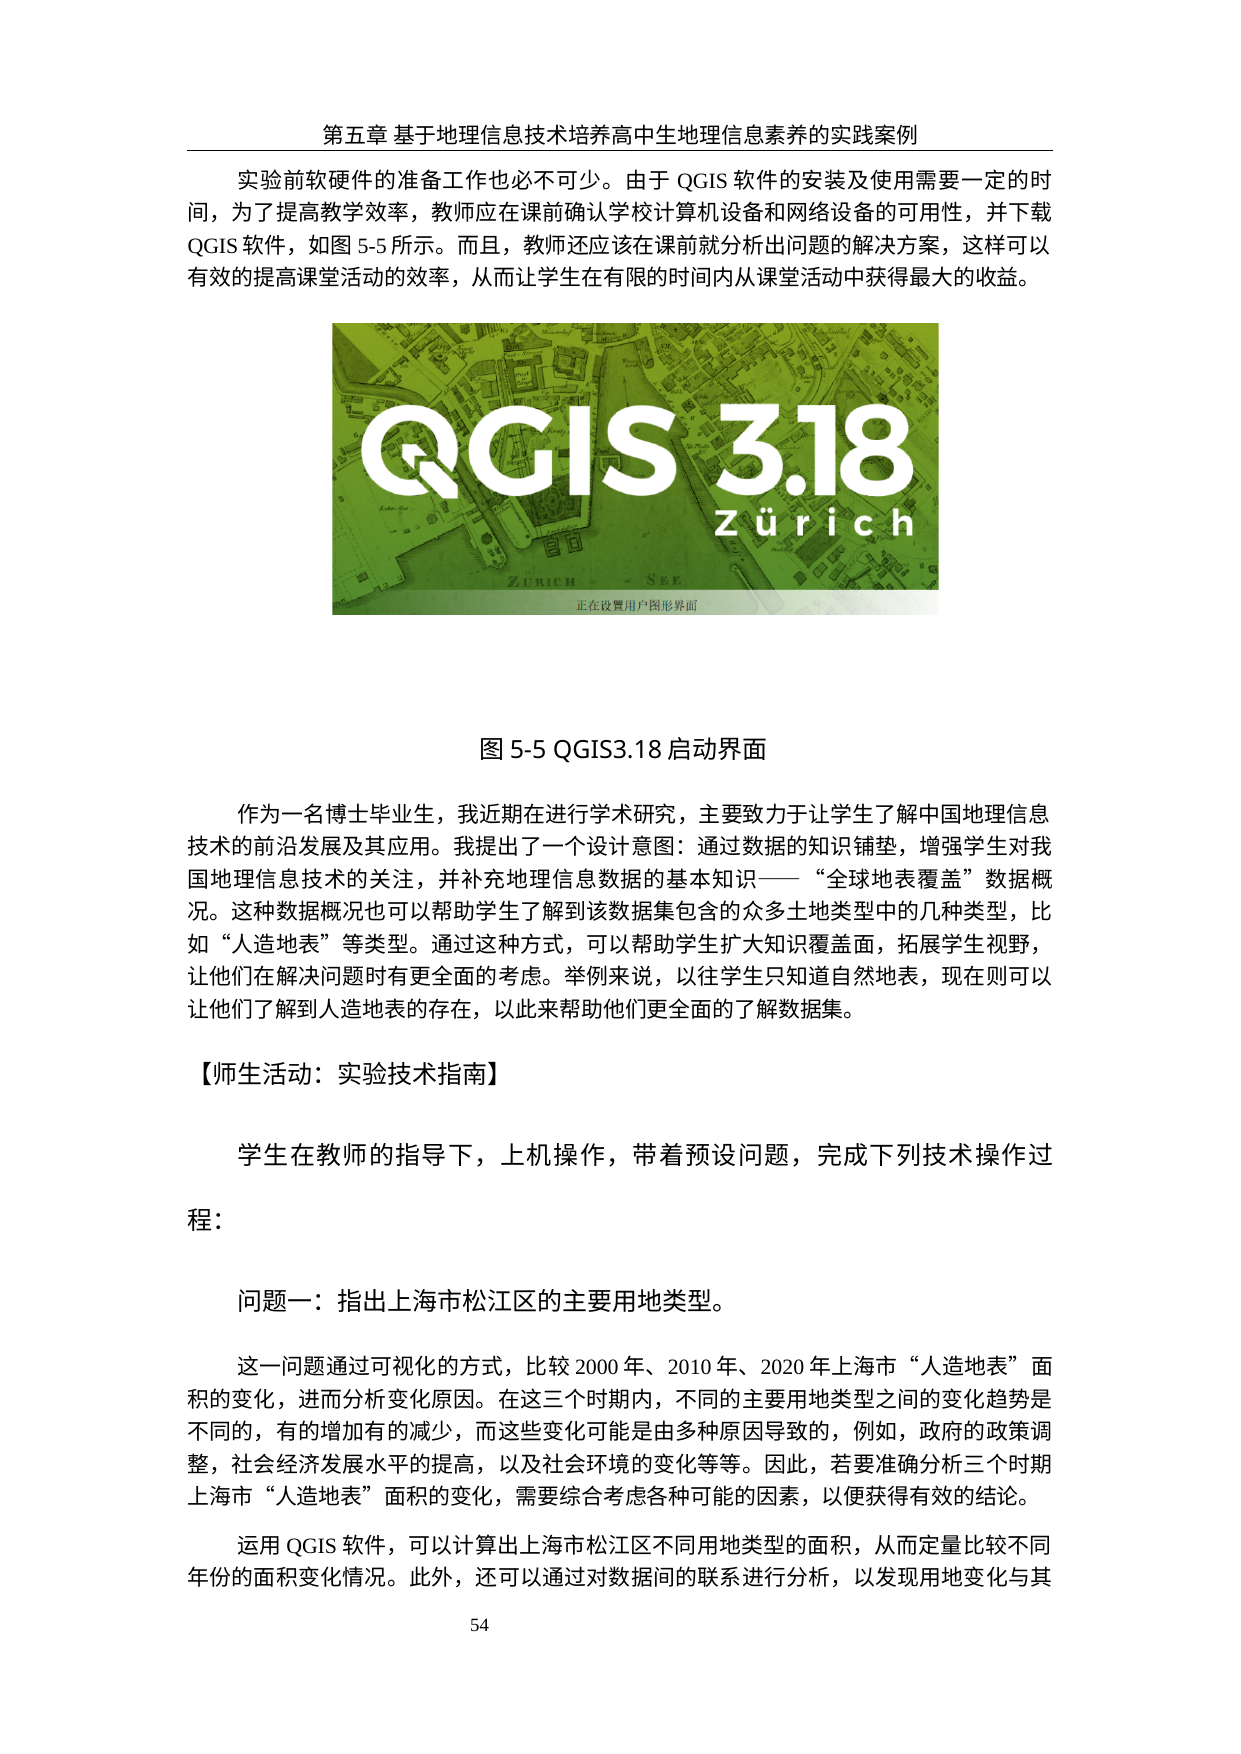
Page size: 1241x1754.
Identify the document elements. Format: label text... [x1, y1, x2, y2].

list 【师生活动：实验技术指南】 [187, 1040, 1053, 1105]
list 这一问题通过可视化的方式，比较2000年、2010年、2020年上海市“人造地表”面积的变化，进而分析变化原因。在这三个时期内，不同的主要用地类型之间的变化趋势是不同的，有的增加有的减少，而这些变化可能是由多种原因导致的，例如，政府的政策调整，社会经济发展水平的提高，以及社会环境的变化等等。因此，若要准确分析三个时期上海市“人造地表”面积的变化，需要综合考虑各种可能的因素，以便获得有效的结论。 [187, 1349, 1053, 1511]
picture [331, 323, 938, 613]
list 问题一：指出上海市松江区的主要用地类型。 [187, 1267, 1053, 1332]
list 实验前软硬件的准备工作也必不可少。由于QGIS软件的安装及使用需要一定的时间，为了提高教学效率，教师应在课前确认学校计算机设备和网络设备的可用性，并下载QGIS软件，如图5-5所示。而且，教师还应该在课前就分析出问题的解决方案，这样可以有效的提高课堂活动的效率，从而让学生在有限的时间内从课堂活动中获得最大的收益。 [187, 162, 1053, 292]
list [187, 1527, 1053, 1592]
table_header 图5-5 QGIS3.18启动界面 [271, 293, 969, 780]
list 学生在教师的指导下，上机操作，带着预设问题，完成下列技术操作过程： [187, 1121, 1053, 1251]
list 作为一名博士毕业生，我近期在进行学术研究，主要致力于让学生了解中国地理信息技术的前沿发展及其应用。我提出了一个设计意图：通过数据的知识铺垫，增强学生对我国地理信息技术的关注，并补充地理信息数据的基本知识——“全球地表覆盖”数据概况。这种数据概况也可以帮助学生了解到该数据集包含的众多土地类型中的几种类型，比如“人造地表”等类型。通过这种方式，可以帮助学生扩大知识覆盖面，拓展学生视野，让他们在解决问题时有更全面的考虑。举例来说，以往学生只知道自然地表，现在则可以让他们了解到人造地表的存在，以此来帮助他们更全面的了解数据集。 [187, 796, 1053, 1024]
